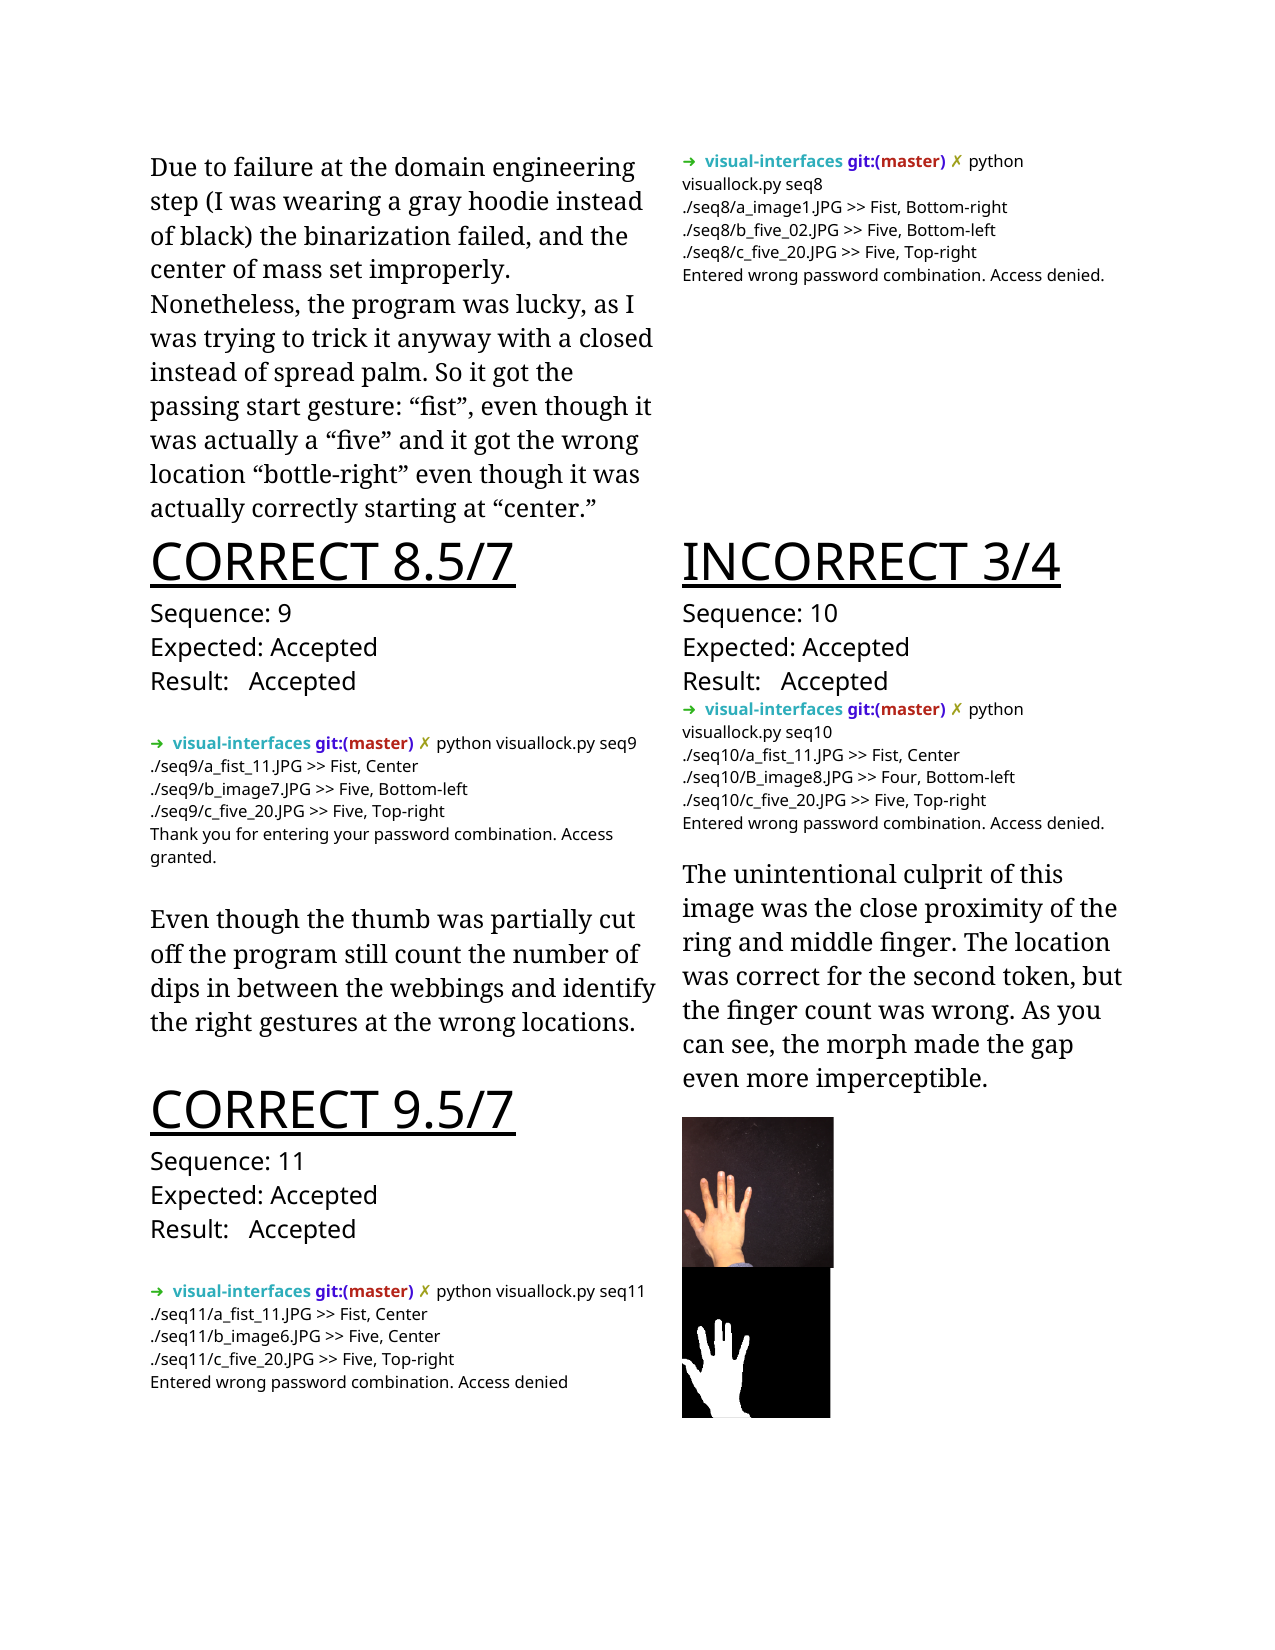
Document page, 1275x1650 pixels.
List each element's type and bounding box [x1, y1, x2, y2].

table_cell [671, 525, 1136, 1418]
picture [682, 1117, 834, 1418]
table_cell [139, 525, 671, 1418]
table_cell [139, 150, 671, 525]
table_cell [671, 150, 1136, 525]
